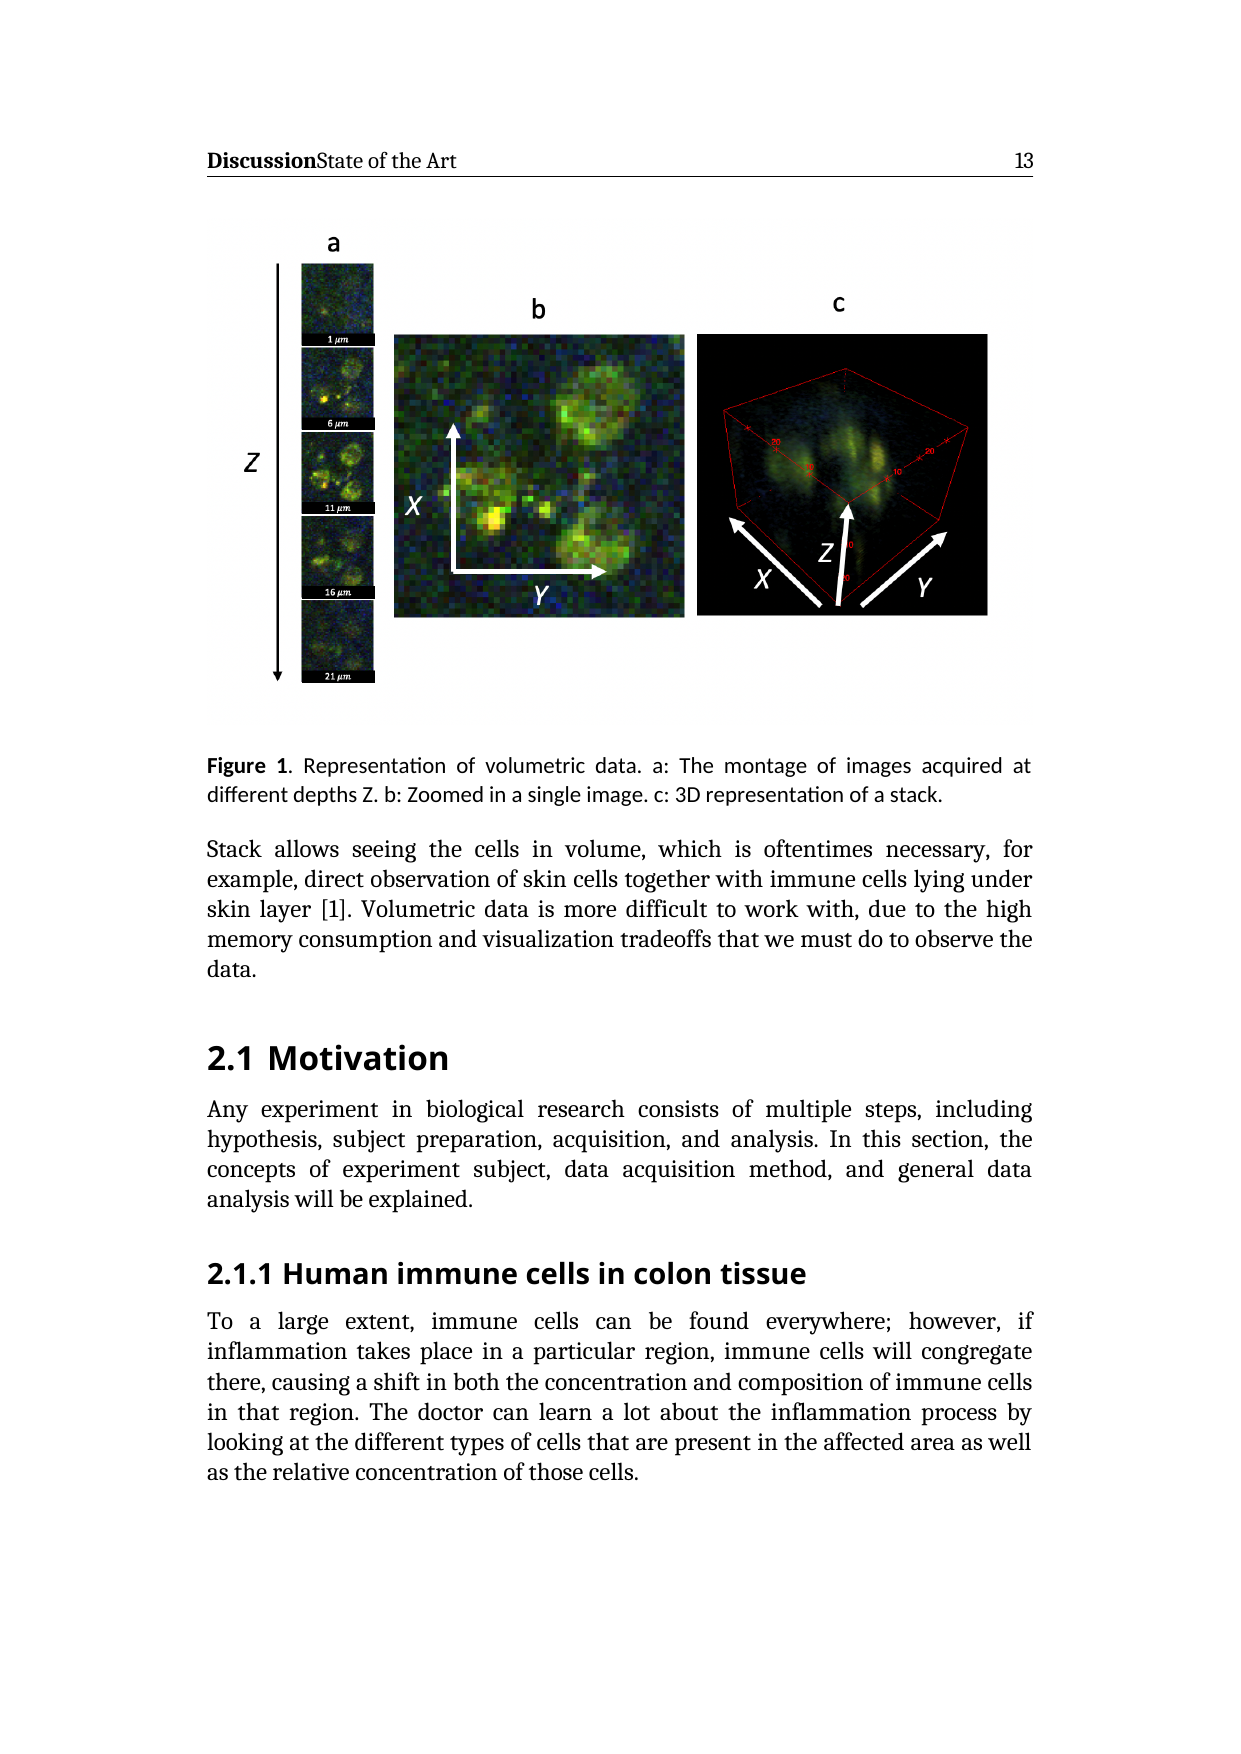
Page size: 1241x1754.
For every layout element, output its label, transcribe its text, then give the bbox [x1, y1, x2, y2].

text Any experiment in biological research consists of multiple steps, including hypothesis, subject preparation, acquisition, and analysis. In this section, the concepts of experiment subject, data acquisition method, and general data analysis will be explained. [207, 1095, 1033, 1214]
text To a large extent, immune cells can be found everywhere; however, if inflammation takes place in a particular region, immune cells will congregate there, causing a shift in both the concentration and composition of immune cells in that region. The doctor can learn a lot about the inflammation process by looking at the different types of cells that are present in the affected area as well as the relative concentration of those cells. [207, 1307, 1033, 1486]
text Figure 1. Representation of volumetric data. a: The montage of images acquired at different depths Z. b: Zoomed in a single image. c: 3D representation of a stack. [207, 751, 1033, 808]
picture [206, 218, 1034, 725]
text Stack allows seeing the cells in volume, which is oftentimes necessary, for example, direct observation of skin cells together with immune cells lying under skin layer . Volumetric data is more difficult to work with, due to the high memory consumption and visualization tradeoffs that we must do to observe the data. [207, 834, 1033, 984]
subtitle Human immune cells in colon tissue [207, 1253, 1033, 1293]
subtitle Motivation [207, 1035, 1033, 1080]
